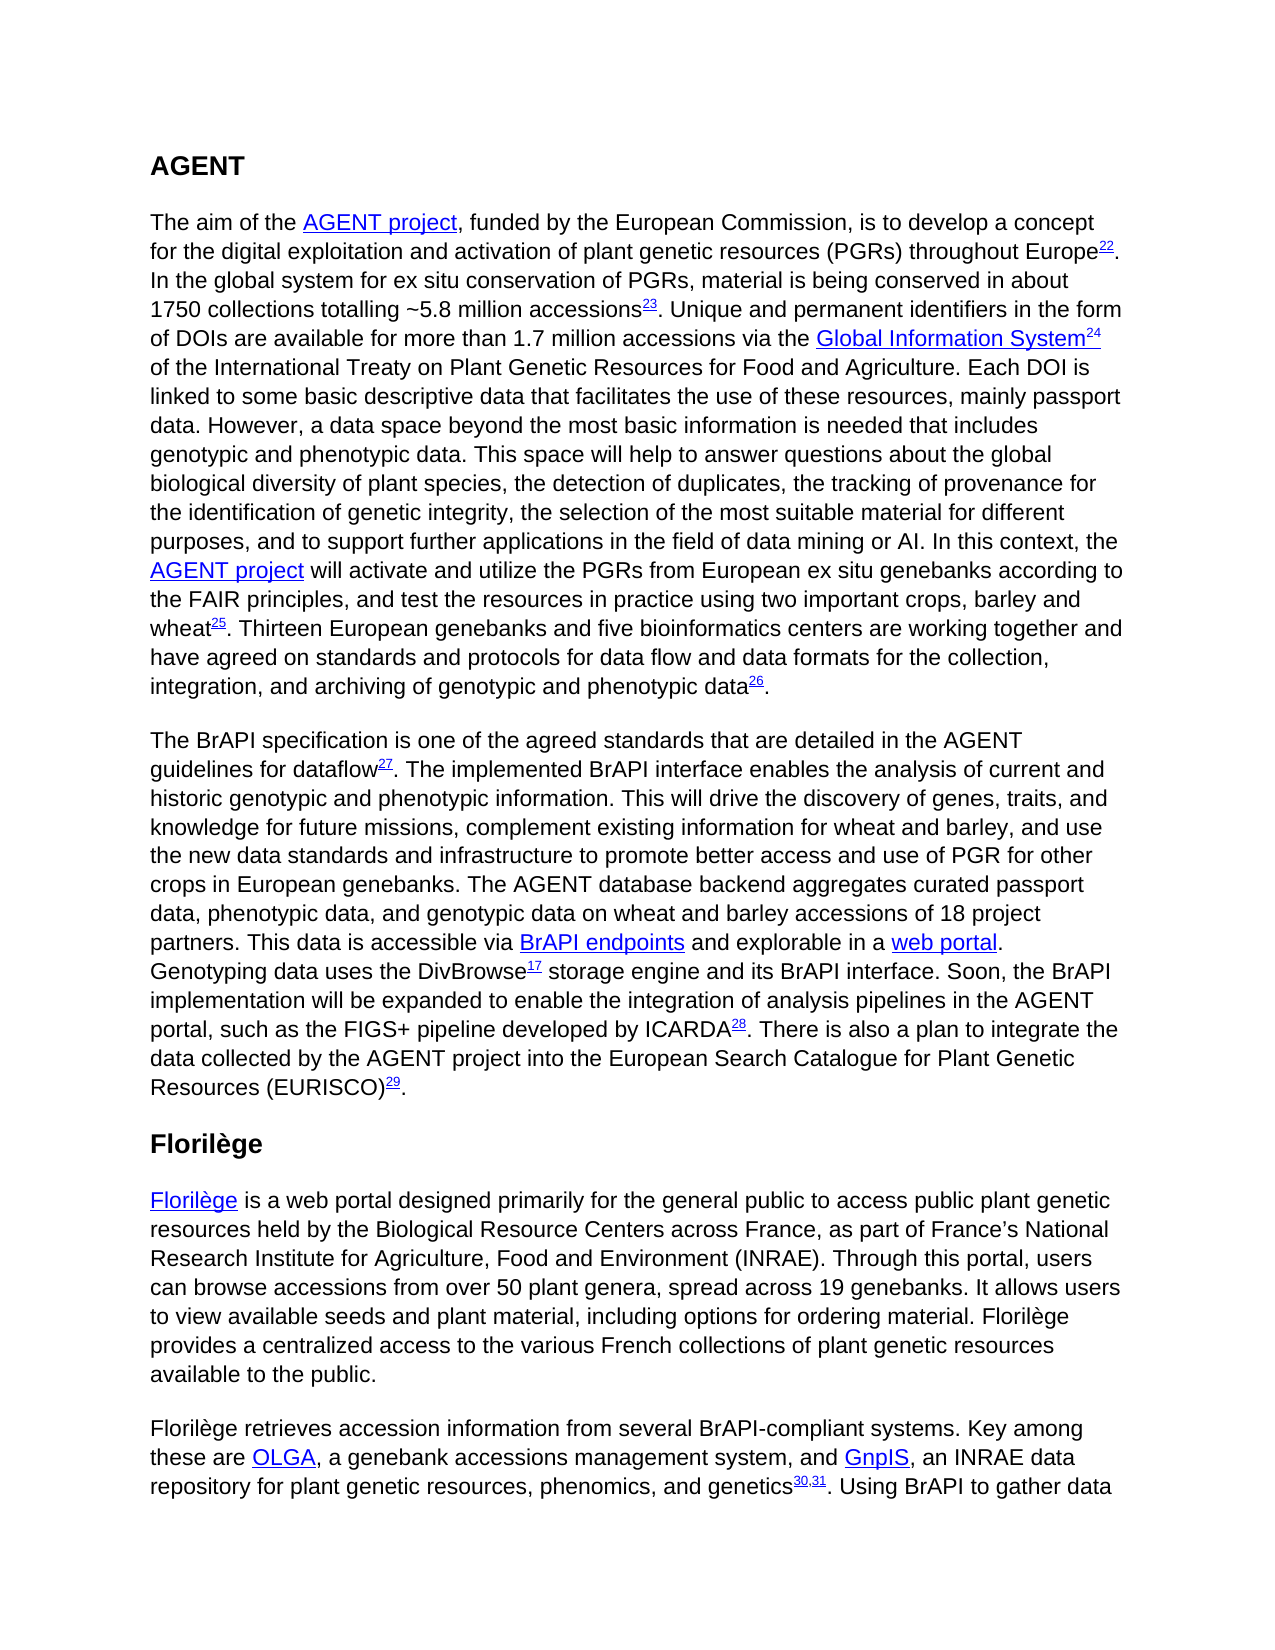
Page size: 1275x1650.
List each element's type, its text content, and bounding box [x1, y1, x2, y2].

text Florilège is a web portal designed primarily for the general public to access public plant genetic resources held by the Biological Resource Centers across France, as part of France’s National Research Institute for Agriculture, Food and Environment (INRAE). Through this portal, users can browse accessions from over 50 plant genera, spread across 19 genebanks. It allows users to view available seeds and plant material, including options for ordering material. Florilège provides a centralized access to the various French collections of plant genetic resources available to the public. [150, 1187, 1125, 1388]
text The aim of the AGENT project, funded by the European Commission, is to develop a concept for the digital exploitation and activation of plant genetic resources (PGRs) throughout Europe22. In the global system for ex situ conservation of PGRs, material is being conserved in about 1750 collections totalling ~5.8 million accessions23. Unique and permanent identifiers in the form of DOIs are available for more than 1.7 million accessions via the Global Information System24 of the International Treaty on Plant Genetic Resources for Food and Agriculture. Each DOI is linked to some basic descriptive data that facilitates the use of these resources, mainly passport data. However, a data space beyond the most basic information is needed that includes genotypic and phenotypic data. This space will help to answer questions about the global biological diversity of plant species, the detection of duplicates, the tracking of provenance for the identification of genetic integrity, the selection of the most suitable material for different purposes, and to support further applications in the field of data mining or AI. In this context, the AGENT project will activate and utilize the PGRs from European ex situ genebanks according to the FAIR principles, and test the resources in practice using two important crops, barley and wheat25. Thirteen European genebanks and five bioinformatics centers are working together and have agreed on standards and protocols for data flow and data formats for the collection, integration, and archiving of genotypic and phenotypic data26. [150, 209, 1125, 699]
text The BrAPI specification is one of the agreed standards that are detailed in the AGENT guidelines for dataflow27. The implemented BrAPI interface enables the analysis of current and historic genotypic and phenotypic information. This will drive the discovery of genes, traits, and knowledge for future missions, complement existing information for wheat and barley, and use the new data standards and infrastructure to promote better access and use of PGR for other crops in European genebanks. The AGENT database backend aggregates curated passport data, phenotypic data, and genotypic data on wheat and barley accessions of 18 project partners. This data is accessible via BrAPI endpoints and explorable in a web portal. Genotyping data uses the DivBrowse17 storage engine and its BrAPI interface. Soon, the BrAPI implementation will be expanded to enable the integration of analysis pipelines in the AGENT portal, such as the FIGS+ pipeline developed by ICARDA28. There is also a plan to integrate the data collected by the AGENT project into the European Search Catalogue for Plant Genetic Resources (EURISCO)29. [150, 727, 1125, 1101]
subtitle AGENT [150, 150, 1125, 181]
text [150, 1415, 1125, 1499]
subtitle Florilège [150, 1128, 1125, 1159]
